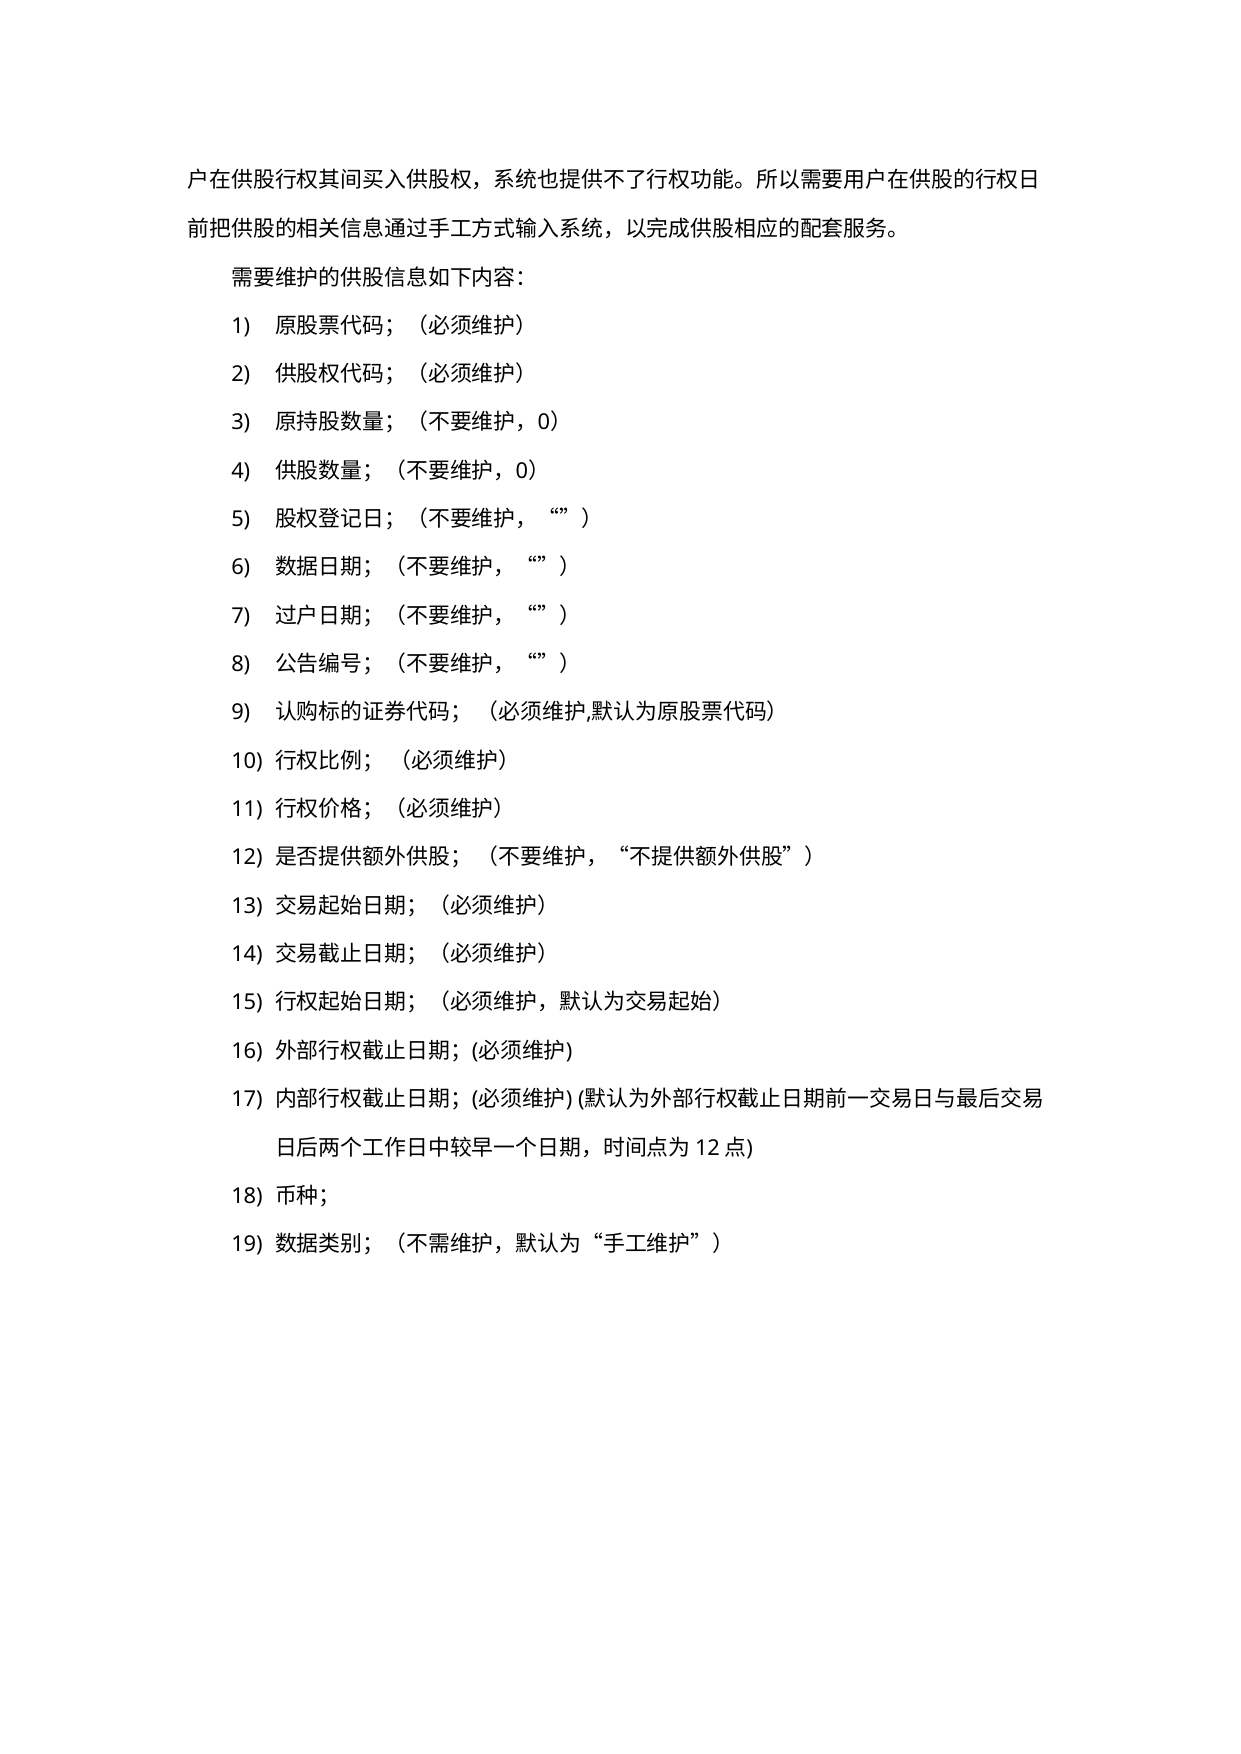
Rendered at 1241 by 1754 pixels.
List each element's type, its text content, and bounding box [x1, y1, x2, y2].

list 外部行权截止日期；(必须维护) [231, 1032, 1053, 1065]
list 认购标的证券代码； （必须维护,默认为原股票代码） [231, 694, 1053, 727]
list 数据日期；（不要维护，“”） [231, 549, 1053, 582]
list 原持股数量；（不要维护，0） [231, 404, 1053, 437]
list 交易起始日期；（必须维护） [231, 887, 1053, 920]
list 数据类别；（不需维护，默认为“手工维护”） [231, 1226, 1053, 1259]
list 行权价格；（必须维护） [231, 791, 1053, 823]
list 内部行权截止日期；(必须维护) (默认为外部行权截止日期前一交易日与最后交易日后两个工作日中较早一个日期，时间点为12点) [231, 1081, 1053, 1162]
list 股权登记日；（不要维护，“”） [231, 501, 1053, 533]
list 原股票代码；（必须维护） [231, 307, 1053, 340]
list 供股权代码；（必须维护） [231, 356, 1053, 388]
list 交易截止日期；（必须维护） [231, 936, 1053, 968]
list 币种； [231, 1178, 1053, 1210]
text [187, 162, 1053, 243]
list 供股数量；（不要维护，0） [231, 452, 1053, 485]
list 公告编号；（不要维护，“”） [231, 646, 1053, 678]
list 是否提供额外供股； （不要维护，“不提供额外供股”） [231, 839, 1053, 872]
list 行权比例； （必须维护） [231, 742, 1053, 775]
text 需要维护的供股信息如下内容： [187, 259, 1053, 292]
list 过户日期；（不要维护，“”） [231, 597, 1053, 630]
list 行权起始日期；（必须维护，默认为交易起始） [231, 984, 1053, 1017]
